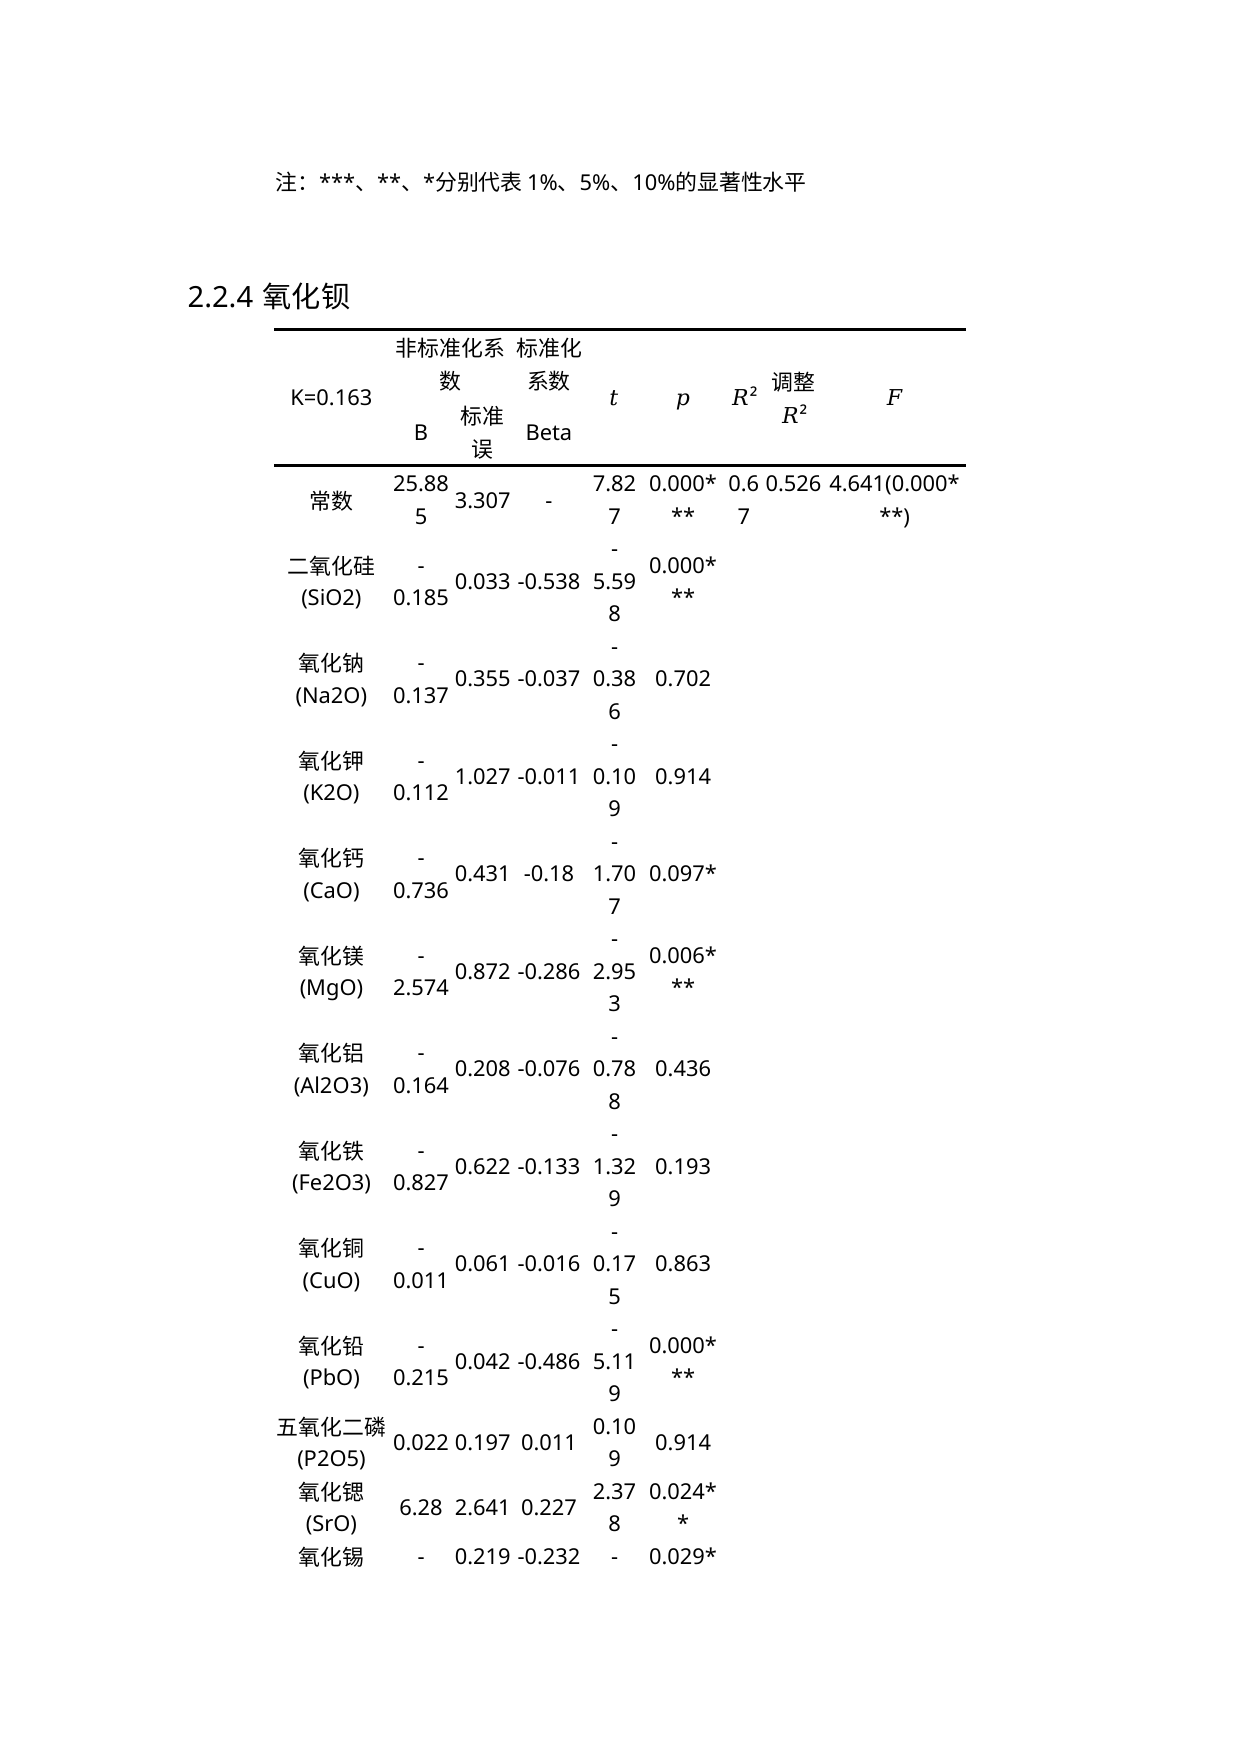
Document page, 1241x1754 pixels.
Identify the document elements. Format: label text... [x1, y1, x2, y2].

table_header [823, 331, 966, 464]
list 氧化钡 [187, 263, 1053, 328]
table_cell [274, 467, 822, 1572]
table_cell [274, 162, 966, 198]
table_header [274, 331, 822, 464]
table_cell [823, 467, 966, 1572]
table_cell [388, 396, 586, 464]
